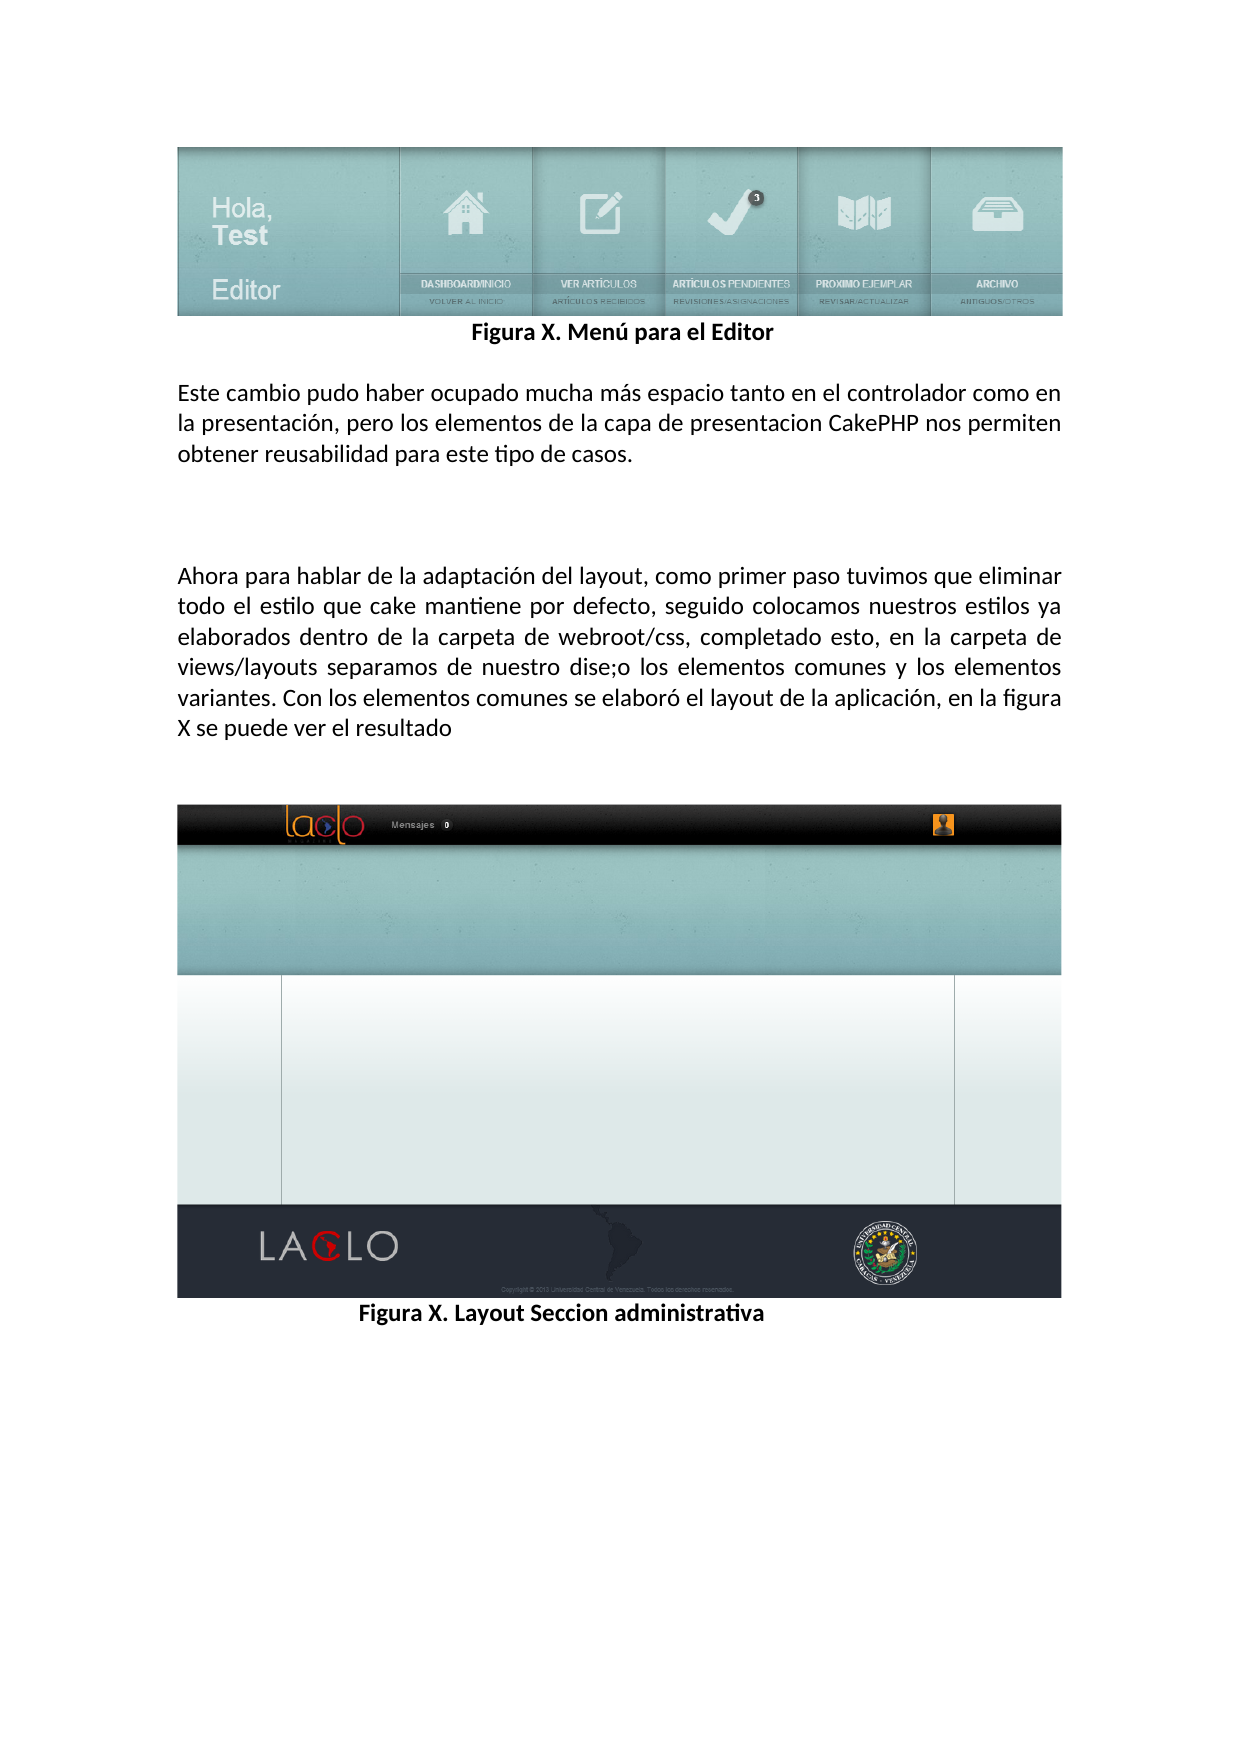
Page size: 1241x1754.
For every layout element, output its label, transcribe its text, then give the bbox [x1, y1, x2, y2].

text Ahora para hablar de la adaptación del layout, como primer paso tuvimos que eliminar todo el estilo que cake mantiene por defecto, seguido colocamos nuestros estilos ya elaborados dentro de la carpeta de webroot/css, completado esto, en la carpeta de views/layouts separamos de nuestro dise;o los elementos comunes y los elementos variantes. Con los elementos comunes se elaboró el layout de la aplicación, en la figura X se puede ver el resultado [177, 560, 1063, 743]
text Figura X. Menú para el Editor [177, 316, 1063, 346]
text Este cambio pudo haber ocupado mucha más espacio tanto en el controlador como en la presentación, pero los elementos de la capa de presentacion CakePHP nos permiten obtener reusabilidad para este tipo de casos. [177, 377, 1063, 468]
picture [177, 147, 1063, 316]
picture [177, 804, 1062, 1298]
text Figura X. Layout Seccion administrativa [177, 1297, 1063, 1328]
